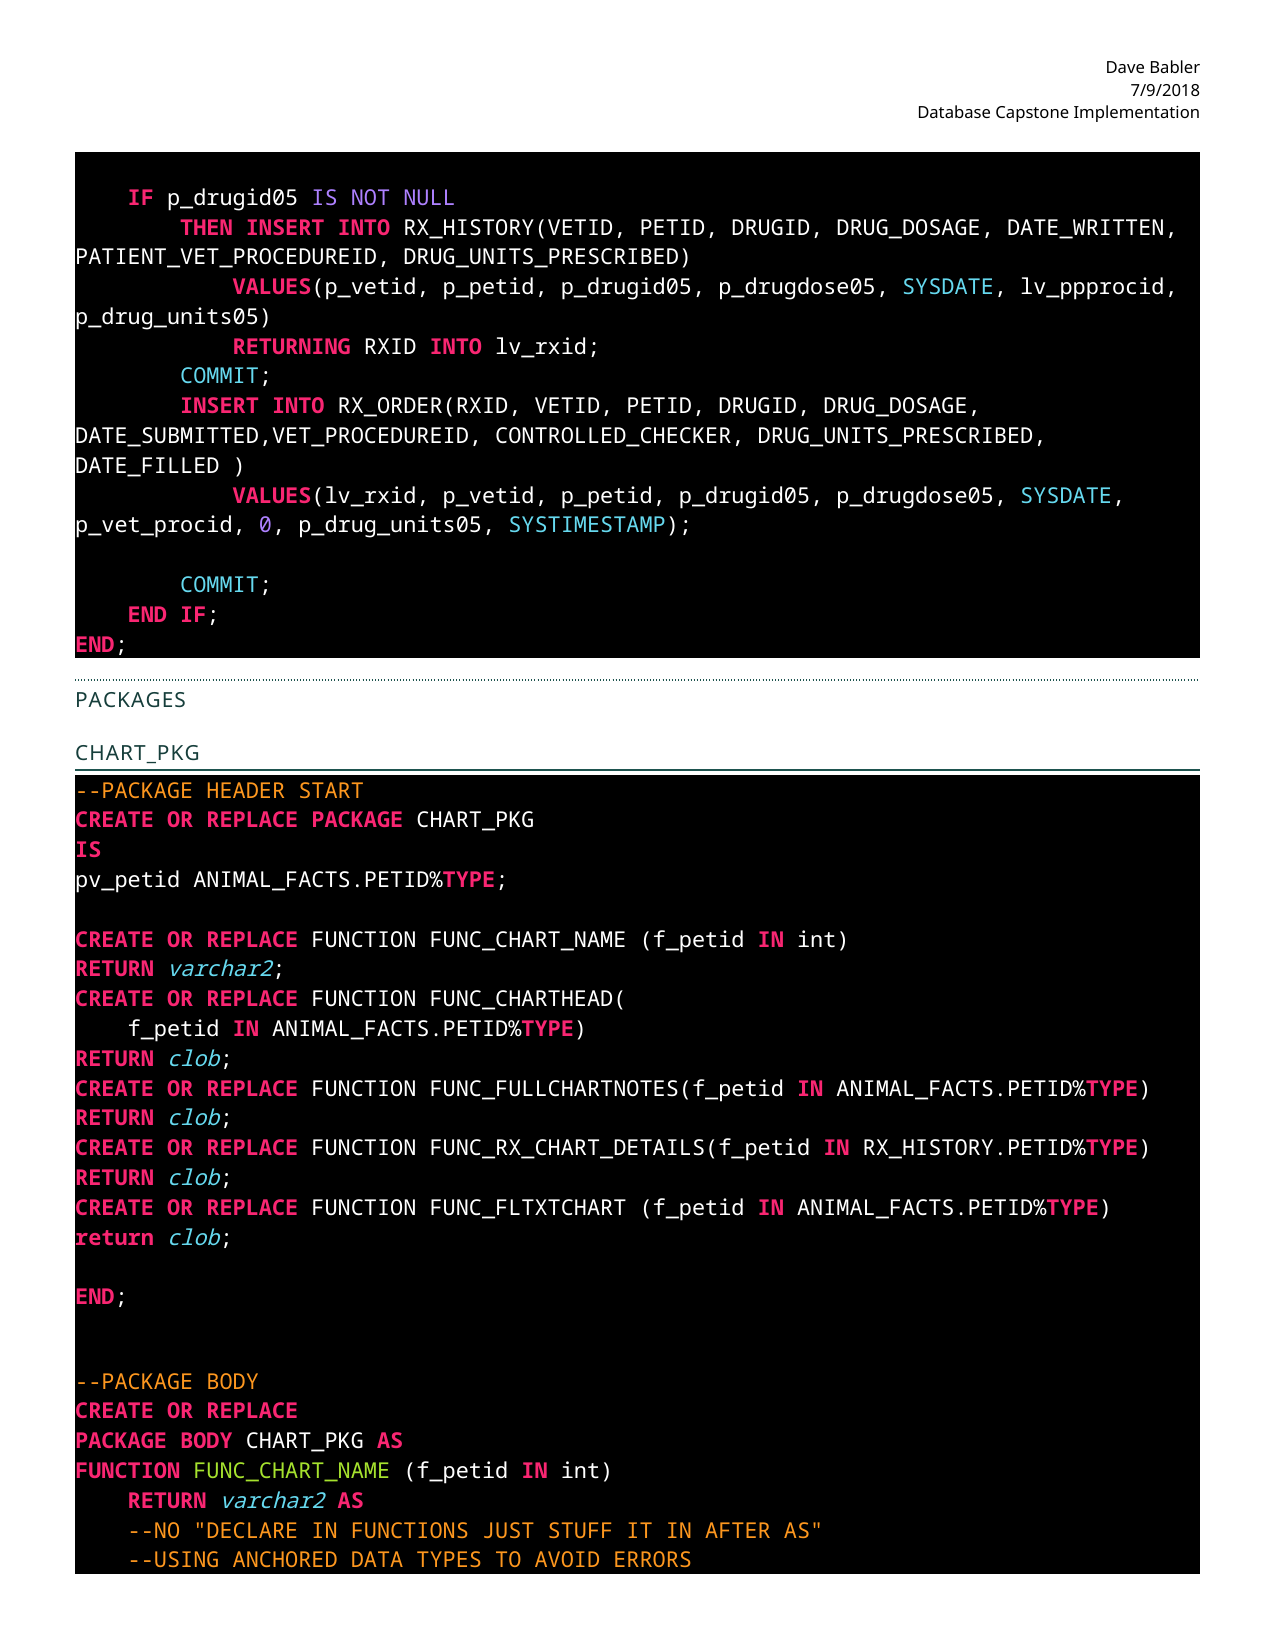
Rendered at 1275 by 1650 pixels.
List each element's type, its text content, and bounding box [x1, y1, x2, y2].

text VALUES(p_vetid, p_petid, p_drugid05, p_drugdose05, SYSDATE, lv_ppprocid, p_drug_units05) [75, 271, 1200, 331]
text COMMIT; [75, 569, 1200, 599]
text END; [75, 629, 1200, 658]
text VALUES(lv_rxid, p_vetid, p_petid, p_drugid05, p_drugdose05, SYSDATE, p_vet_procid, 0, p_drug_units05, SYSTIMESTAMP); [75, 480, 1200, 539]
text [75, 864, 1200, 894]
text END IF; [75, 599, 1200, 629]
text IF p_drugid05 IS NOT NULL [75, 182, 1200, 212]
subtitle Packages [75, 679, 1200, 713]
text --PACKAGE HEADER START [75, 775, 1200, 804]
text RETURNING RXID INTO lv_rxid; [75, 331, 1200, 361]
text THEN INSERT INTO RX_HISTORY(VETID, PETID, DRUGID, DRUG_DOSAGE, DATE_WRITTEN, PATIENT_VET_PROCEDUREID, DRUG_UNITS_PRESCRIBED) [75, 212, 1200, 271]
text IS [75, 834, 1200, 864]
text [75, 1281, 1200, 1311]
subtitle CHART_PKG [75, 738, 1200, 769]
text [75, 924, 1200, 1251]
text CREATE OR REPLACE PACKAGE CHART_PKG [75, 804, 1200, 834]
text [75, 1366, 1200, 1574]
text COMMIT; [75, 361, 1200, 390]
